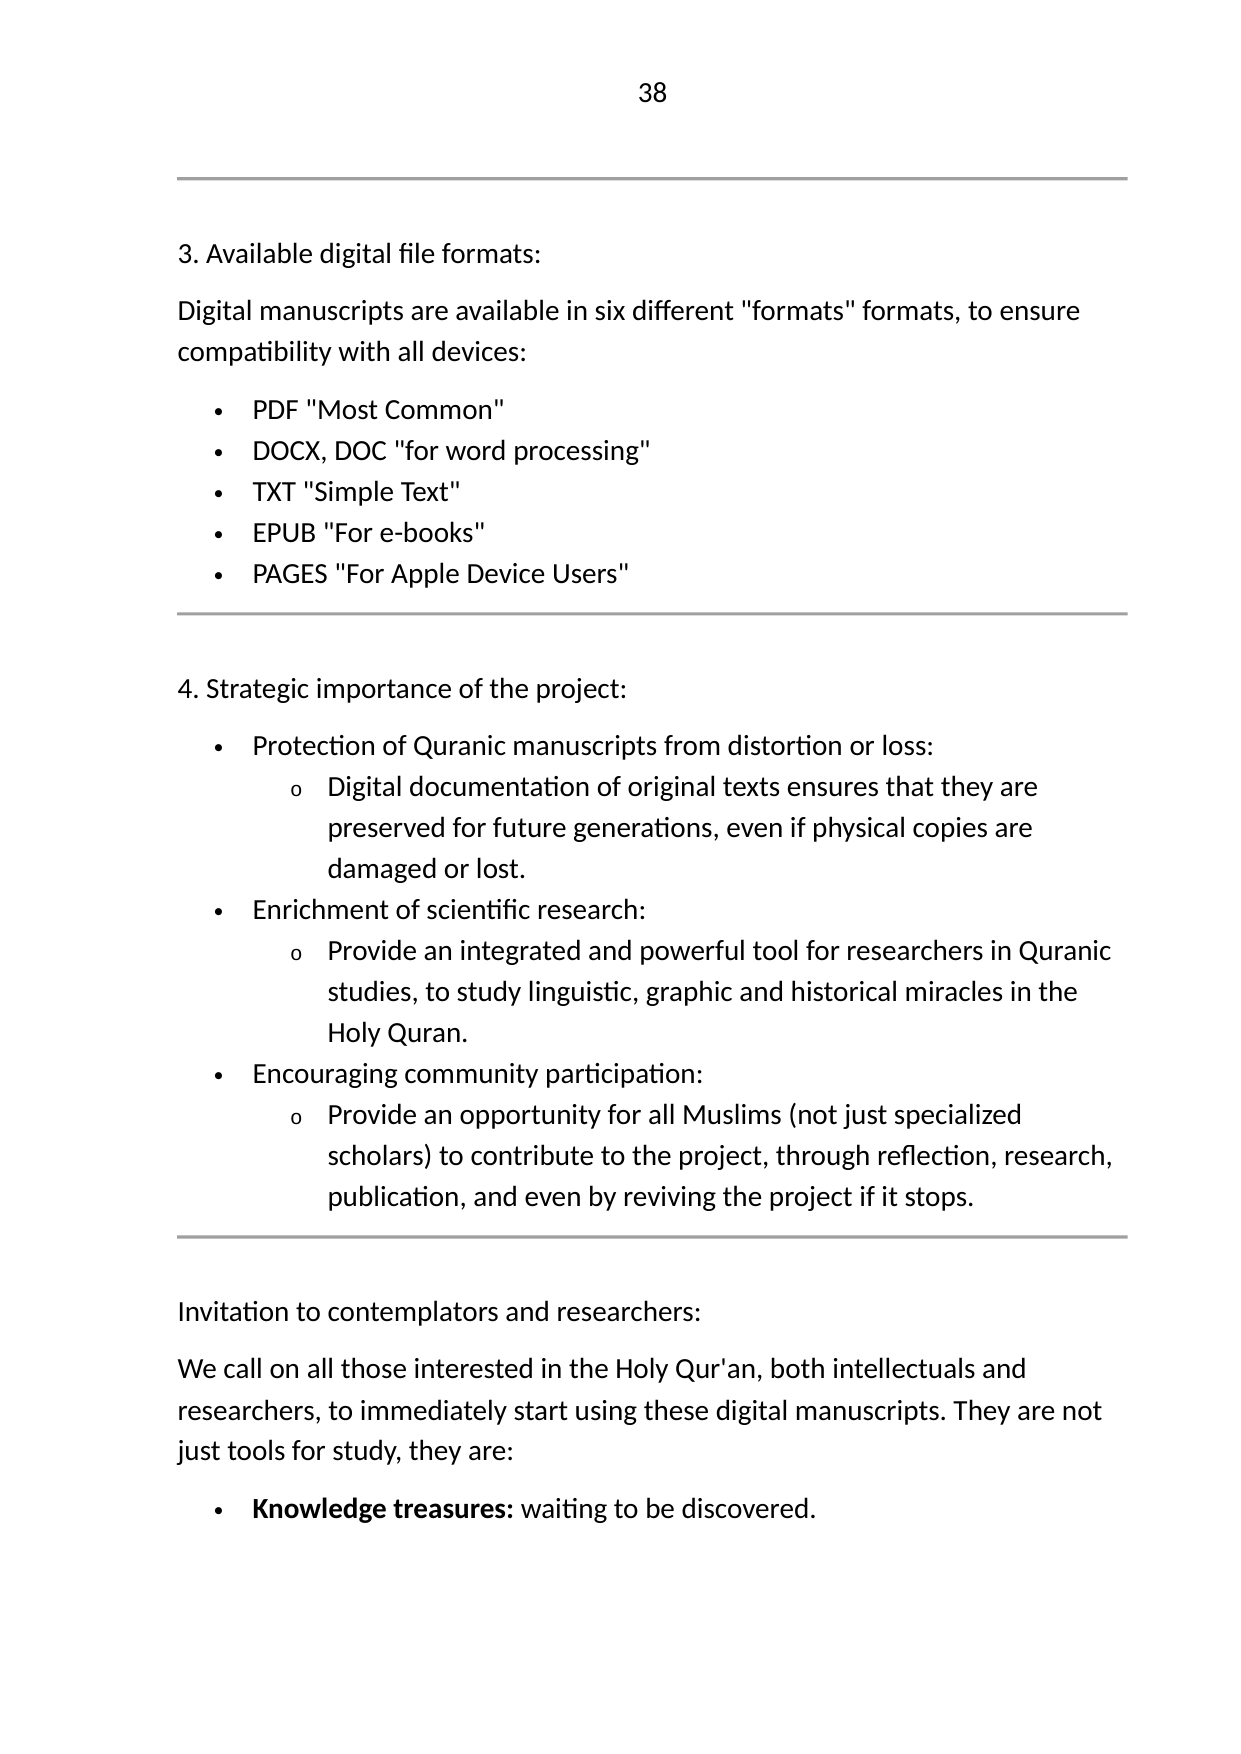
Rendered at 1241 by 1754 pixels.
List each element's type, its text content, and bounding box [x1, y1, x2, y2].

list Digital documentation of original texts ensures that they are preserved for future generations, even if physical copies are damaged or lost. [290, 768, 1128, 886]
list TXT "Simple Text" [215, 473, 1128, 508]
list PAGES "For Apple Device Users" [215, 555, 1128, 590]
list EPUB "For e-books" [215, 514, 1128, 549]
list Provide an opportunity for all Muslims (not just specialized scholars) to contribute to the project, through reflection, research, publication, and even by reviving the project if it stops. [290, 1096, 1128, 1213]
list Provide an integrated and powerful tool for researchers in Quranic studies, to study linguistic, graphic and historical miracles in the Holy Quran. [290, 932, 1128, 1050]
text Digital manuscripts are available in six different "formats" formats, to ensure compatibility with all devices: [177, 292, 1128, 369]
list Knowledge treasures: waiting to be discovered. [215, 1490, 1128, 1526]
list Encouraging community participation: [215, 1055, 1128, 1091]
text Invitation to contemplators and researchers: [177, 1293, 1128, 1329]
text We call on all those interested in the Holy Qur'an, both intellectuals and researchers, to immediately start using these digital manuscripts. They are not just tools for study, they are: [177, 1351, 1128, 1468]
list Enrichment of scientific research: [215, 891, 1128, 927]
list Protection of Quranic manuscripts from distortion or loss: [215, 727, 1128, 763]
list DOCX, DOC "for word processing" [215, 432, 1128, 467]
text 3. Available digital file formats: [177, 235, 1128, 270]
list PDF "Most Common" [215, 391, 1128, 427]
text 4. Strategic importance of the project: [177, 670, 1128, 706]
